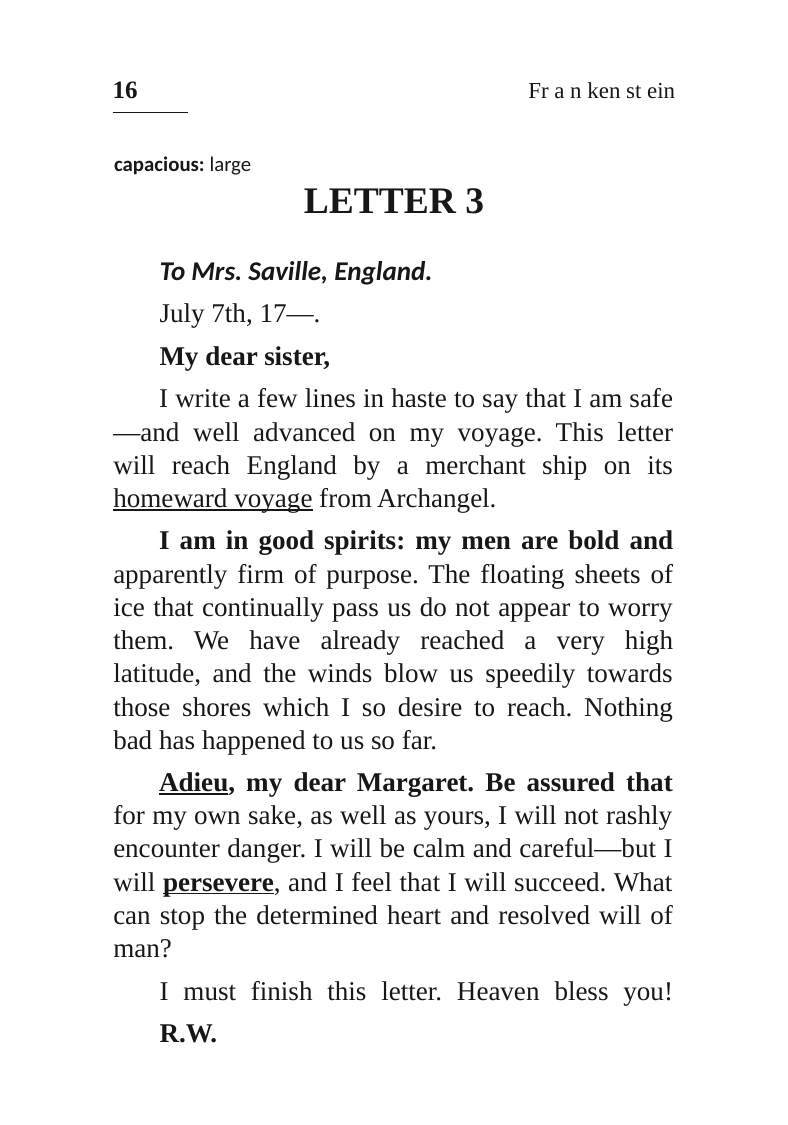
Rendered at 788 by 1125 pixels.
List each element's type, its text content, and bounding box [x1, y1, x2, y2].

text July 7th, 17—. [159, 297, 673, 329]
text Adieu, my dear Margaret. Be assured that for my own sake, as well as yours, I will not rashly encounter danger. I will be calm and careful—but I will persevere, and I feel that I will succeed. What can stop the determined heart and resolved will of man? [113, 766, 673, 963]
subtitle LETTER 3 [112, 178, 675, 221]
text To Mrs. Saville, England. [159, 254, 675, 287]
text My dear sister, [159, 340, 673, 371]
text I must finish this letter. Heaven bless you! R.W. [159, 974, 673, 1048]
text I am in good spirits: my men are bold and apparently firm of purpose. The floating sheets of ice that continually pass us do not appear to worry them. We have already reached a very high latitude, and the winds blow us speedily towards those shores which I so desire to reach. Nothing bad has happened to us so far. [113, 524, 673, 755]
text capacious: large [114, 151, 453, 176]
text I write a few lines in haste to say that I am safe—and well advanced on my voyage. This letter will reach England by a merchant ship on its homeward voyage from Archangel. [113, 382, 673, 513]
